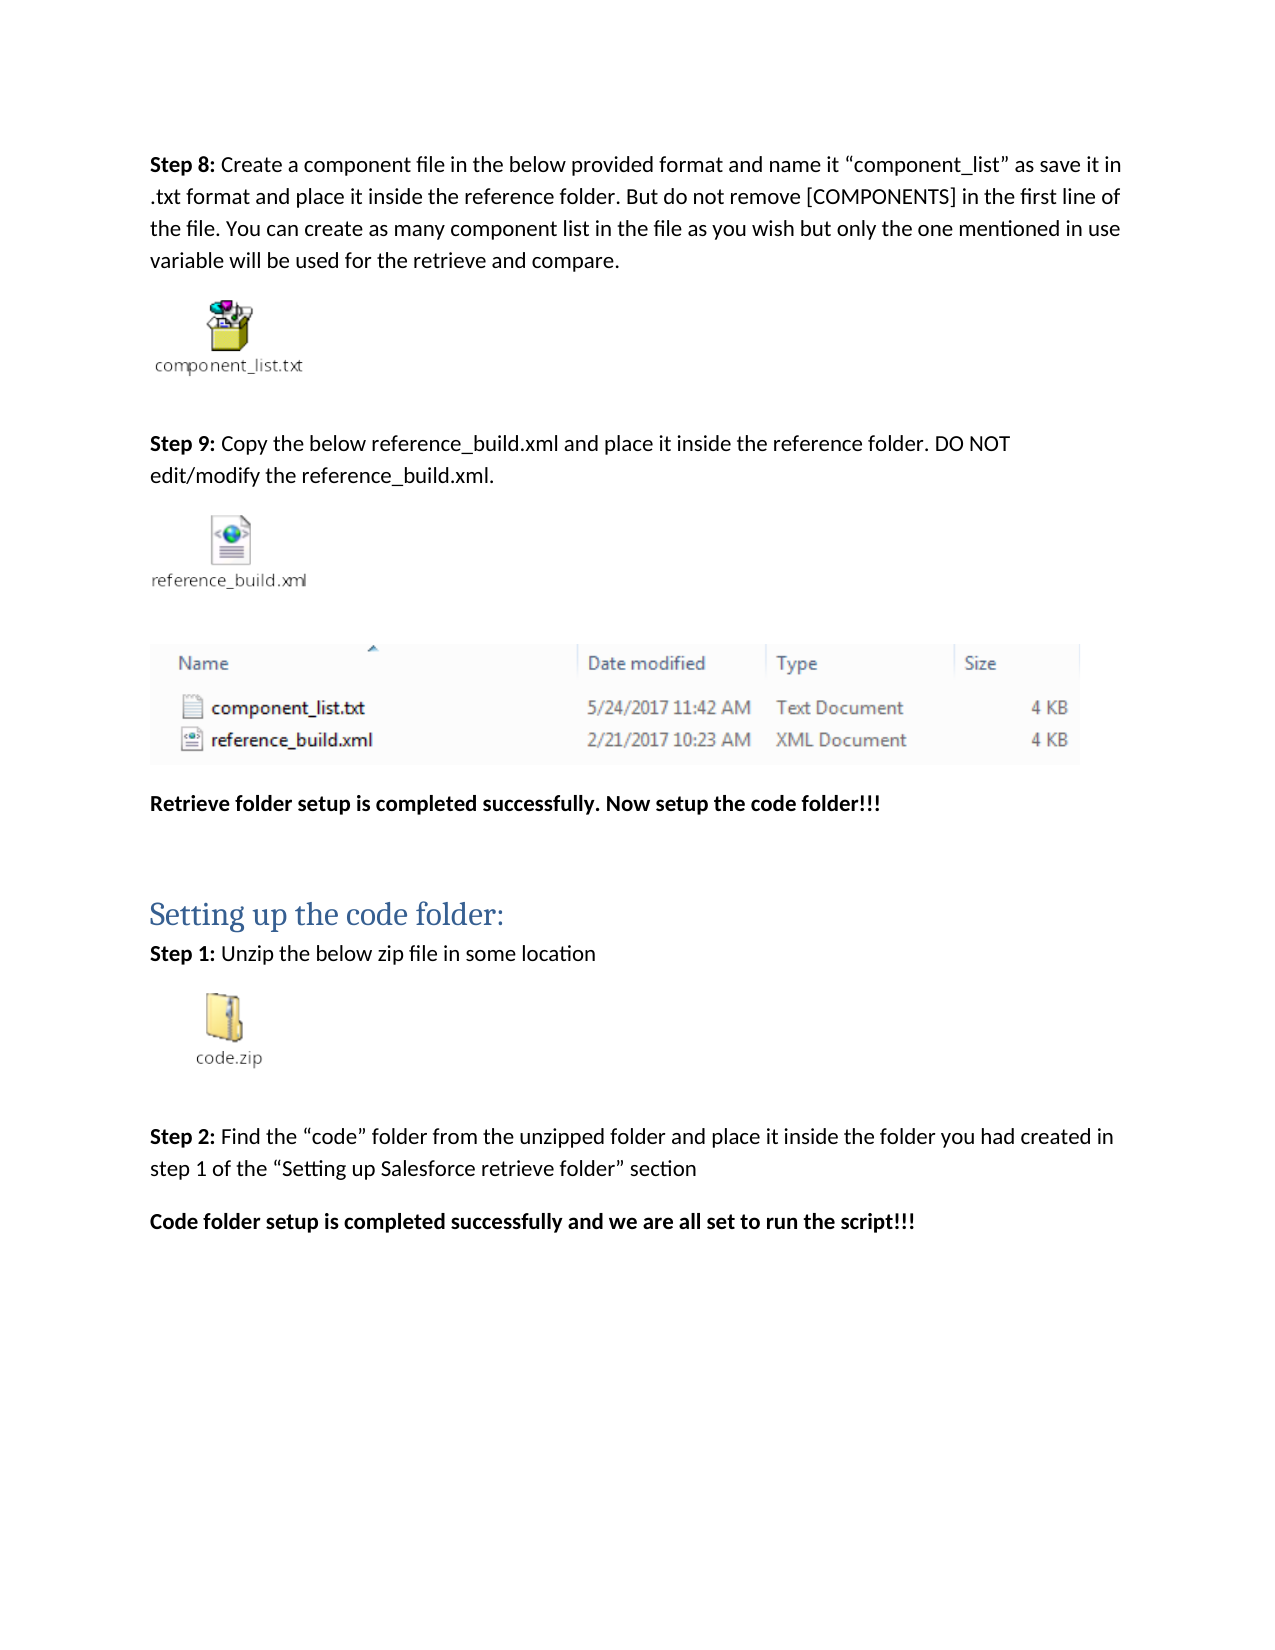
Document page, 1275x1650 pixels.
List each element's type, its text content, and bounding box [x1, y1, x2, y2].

text Step 1: Unzip the below zip file in some location [150, 939, 1125, 967]
picture [150, 644, 1080, 765]
text Retrieve folder setup is completed successfully. Now setup the code folder!!! [150, 789, 1125, 817]
text Code folder setup is completed successfully and we are all set to run the script!!! [150, 1207, 1125, 1235]
text Step 2: Find the “code” folder from the unzipped folder and place it inside the folder you had created in step 1 of the “Setting up Salesforce retrieve folder” section [150, 1122, 1125, 1182]
text Step 8: Create a component file in the below provided format and name it “component_list” as save it in .txt format and place it inside the reference folder. But do not remove [COMPONENTS] in the first line of the file. You can create as many component list in the file as you wish but only the one mentioned in use variable will be used for the retrieve and compare. [150, 150, 1125, 274]
text Step 9: Copy the below reference_build.xml and place it inside the reference folder. DO NOT edit/modify the reference_build.xml. [150, 429, 1125, 489]
subtitle Setting up the code folder: [150, 895, 1125, 933]
